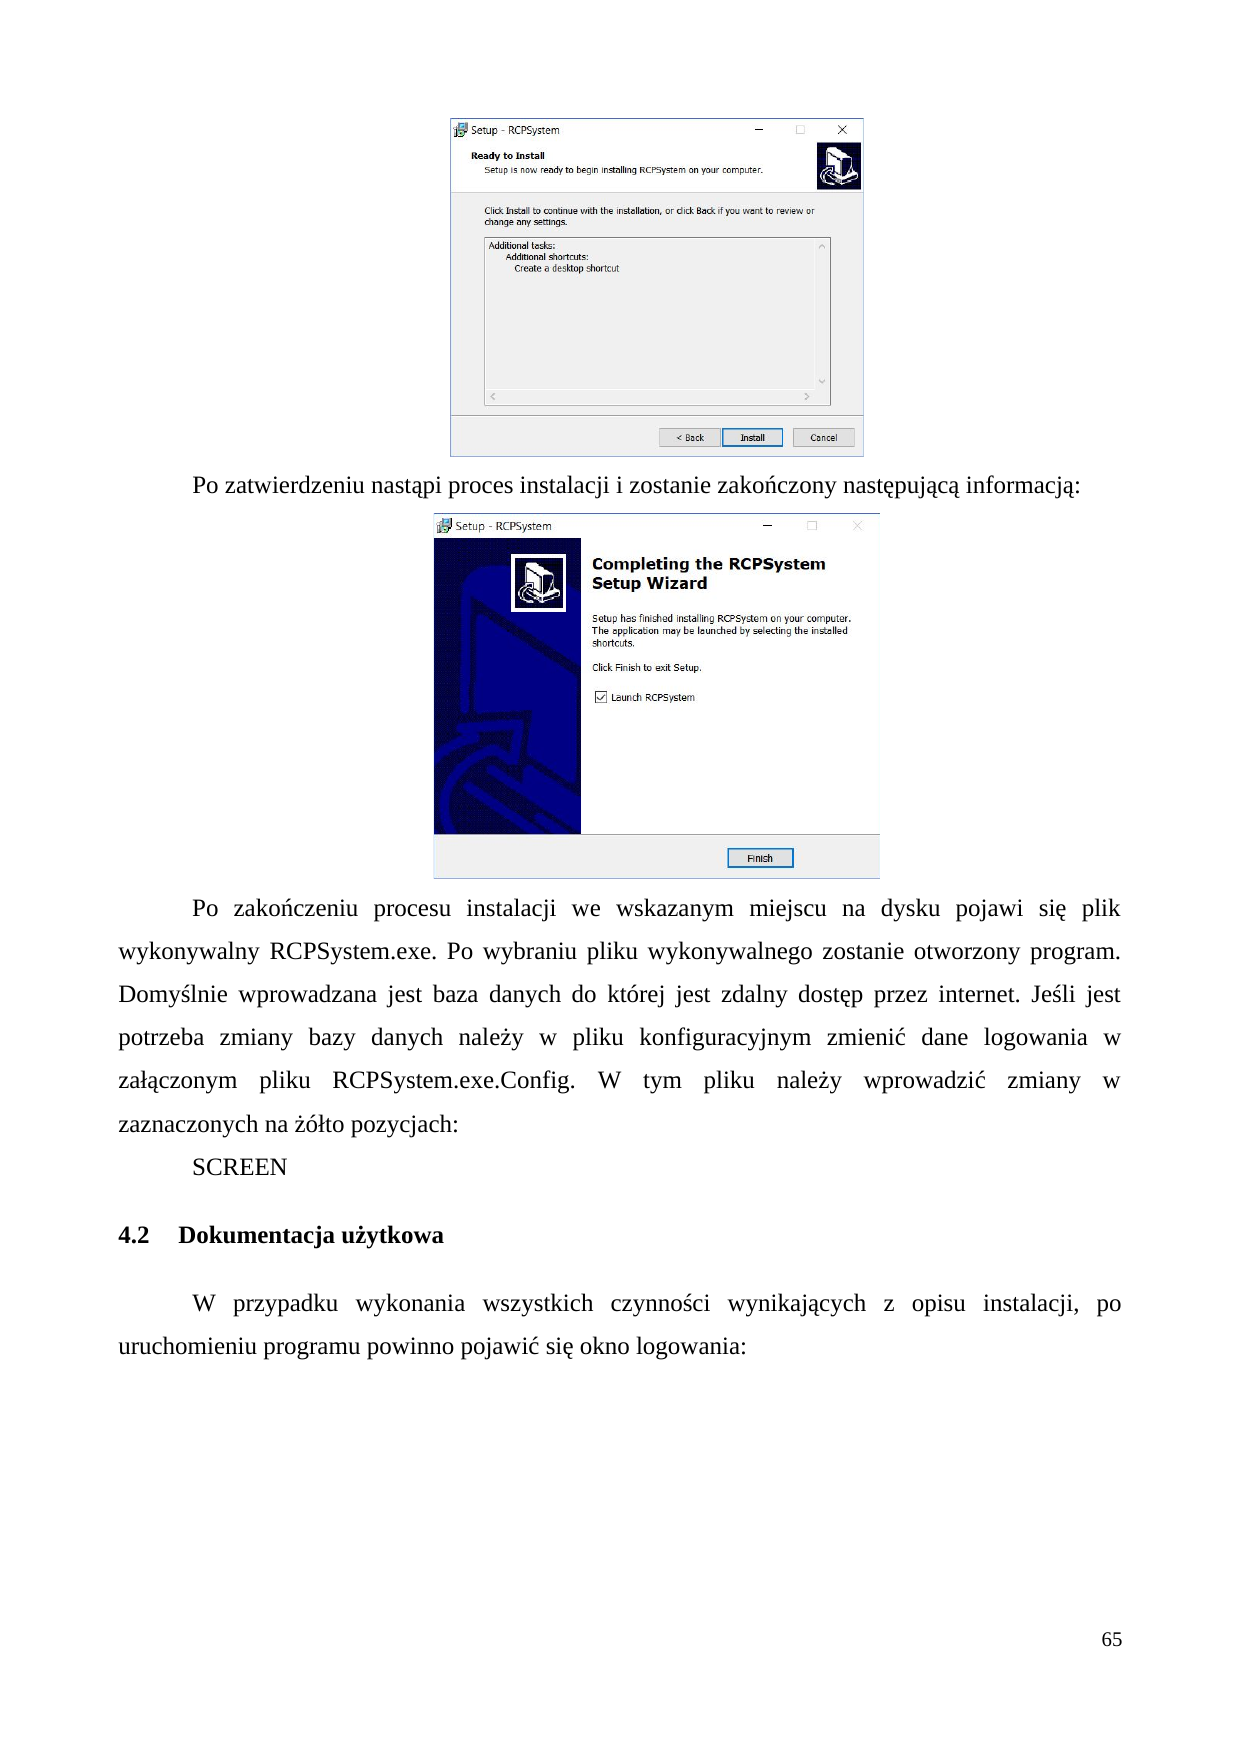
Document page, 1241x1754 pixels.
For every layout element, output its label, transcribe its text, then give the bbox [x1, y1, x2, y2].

subtitle Dokumentacja użytkowa [118, 1220, 1122, 1249]
text W przypadku wykonania wszystkich czynności wynikających z opisu instalacji, po uruchomieniu programu powinno pojawić się okno logowania: [118, 1288, 1122, 1360]
picture [450, 118, 864, 457]
text Po zakończeniu procesu instalacji we wskazanym miejscu na dysku pojawi się plik wykonywalny RCPSystem.exe. Po wybraniu pliku wykonywalnego zostanie otworzony program. Domyślnie wprowadzana jest baza danych do której jest zdalny dostęp przez internet. Jeśli jest potrzeba zmiany bazy danych należy w pliku konfiguracyjnym zmienić dane logowania w załączonym pliku RCPSystem.exe.Config. W tym pliku należy wprowadzić zmiany w zaznaczonych na żółto pozycjach: [118, 893, 1122, 1137]
picture [433, 513, 880, 879]
text SCREEN [118, 1152, 1122, 1181]
text Po zatwierdzeniu nastąpi proces instalacji i zostanie zakończony następującą informacją: [118, 471, 1122, 499]
